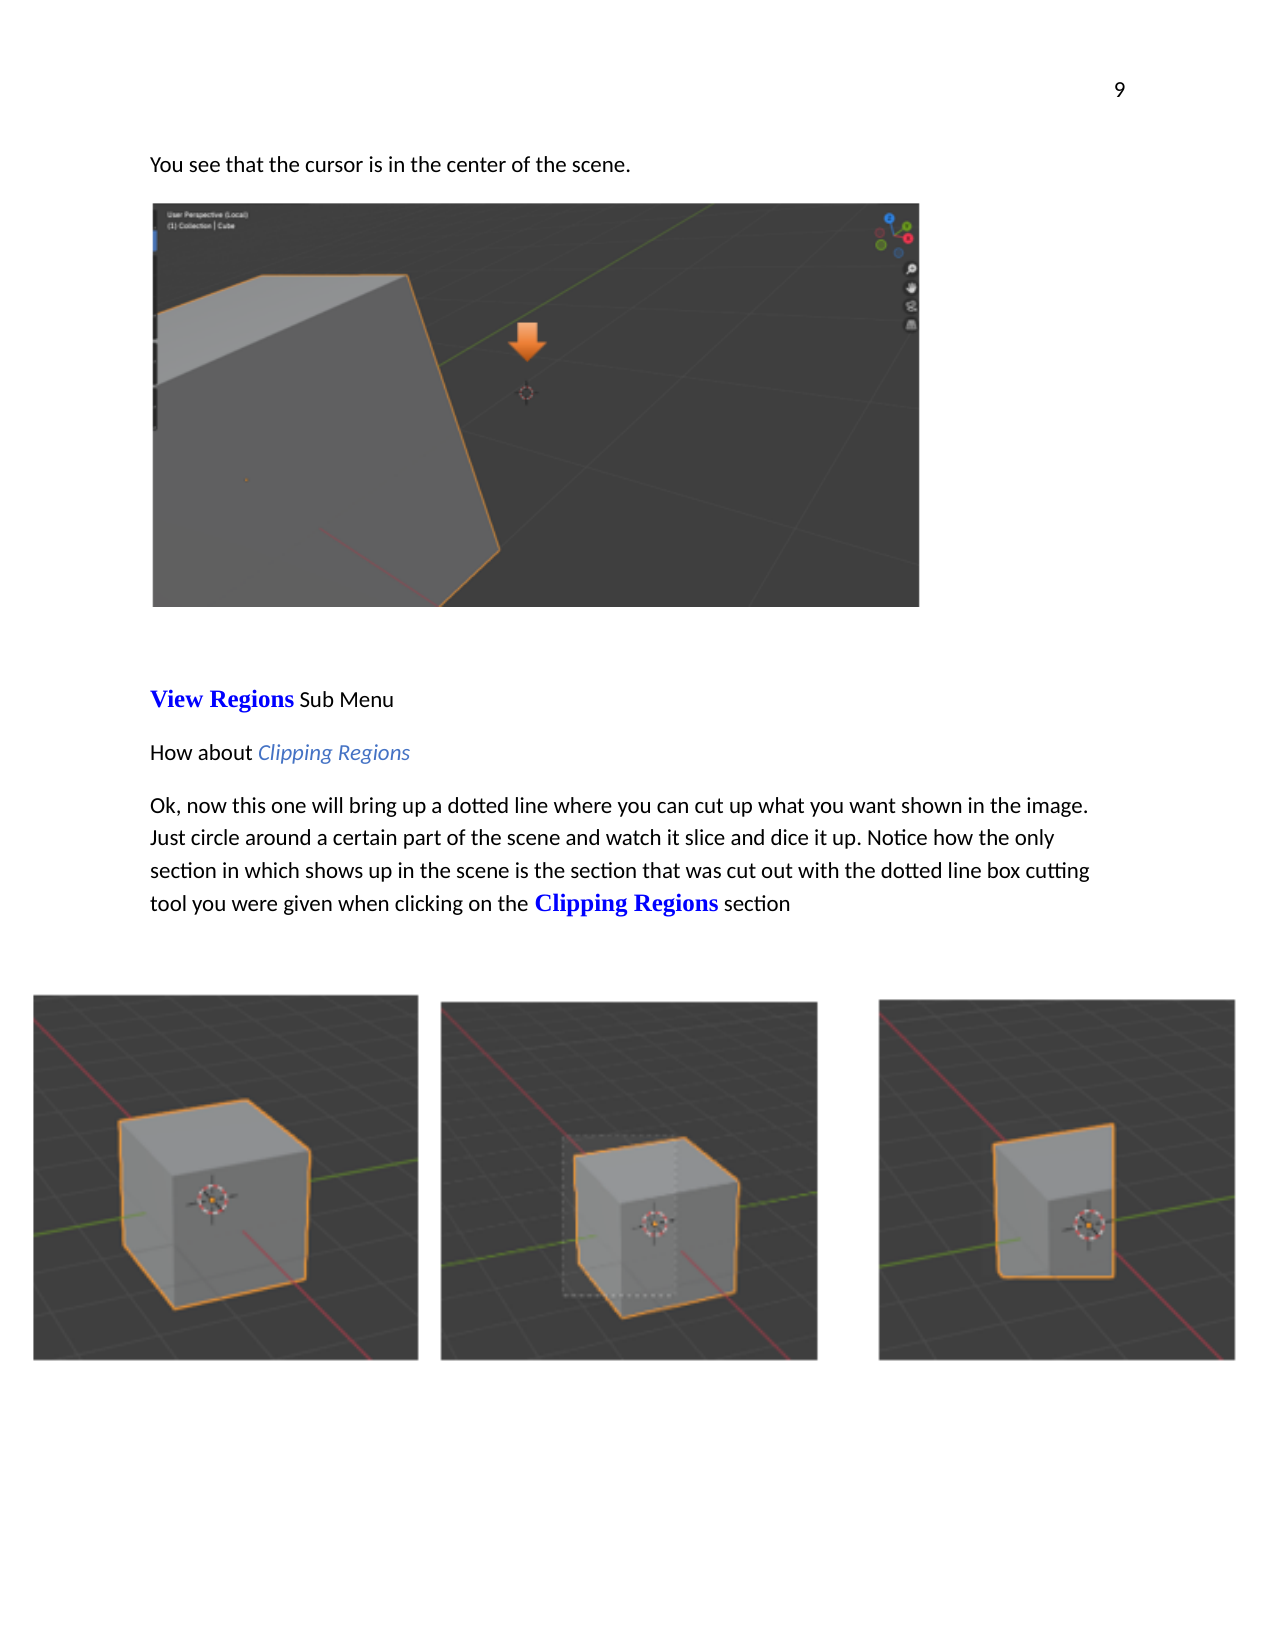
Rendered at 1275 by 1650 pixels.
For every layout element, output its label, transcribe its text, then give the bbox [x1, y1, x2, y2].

picture [31, 973, 1244, 1375]
text You see that the cursor is in the center of the scene. [150, 150, 1125, 178]
text Ok, now this one will bring up a dotted line where you can cut up what you want shown in the image. Just circle around a certain part of the scene and watch it slice and dice it up. Notice how the only section in which shows up in the scene is the section that was cut out with the dotted line box cutting tool you were given when clicking on the Clipping Regions section [150, 791, 1125, 917]
picture [150, 203, 921, 607]
text How about Clipping Regions [150, 738, 1125, 766]
text View Regions Sub Menu [150, 684, 1125, 713]
